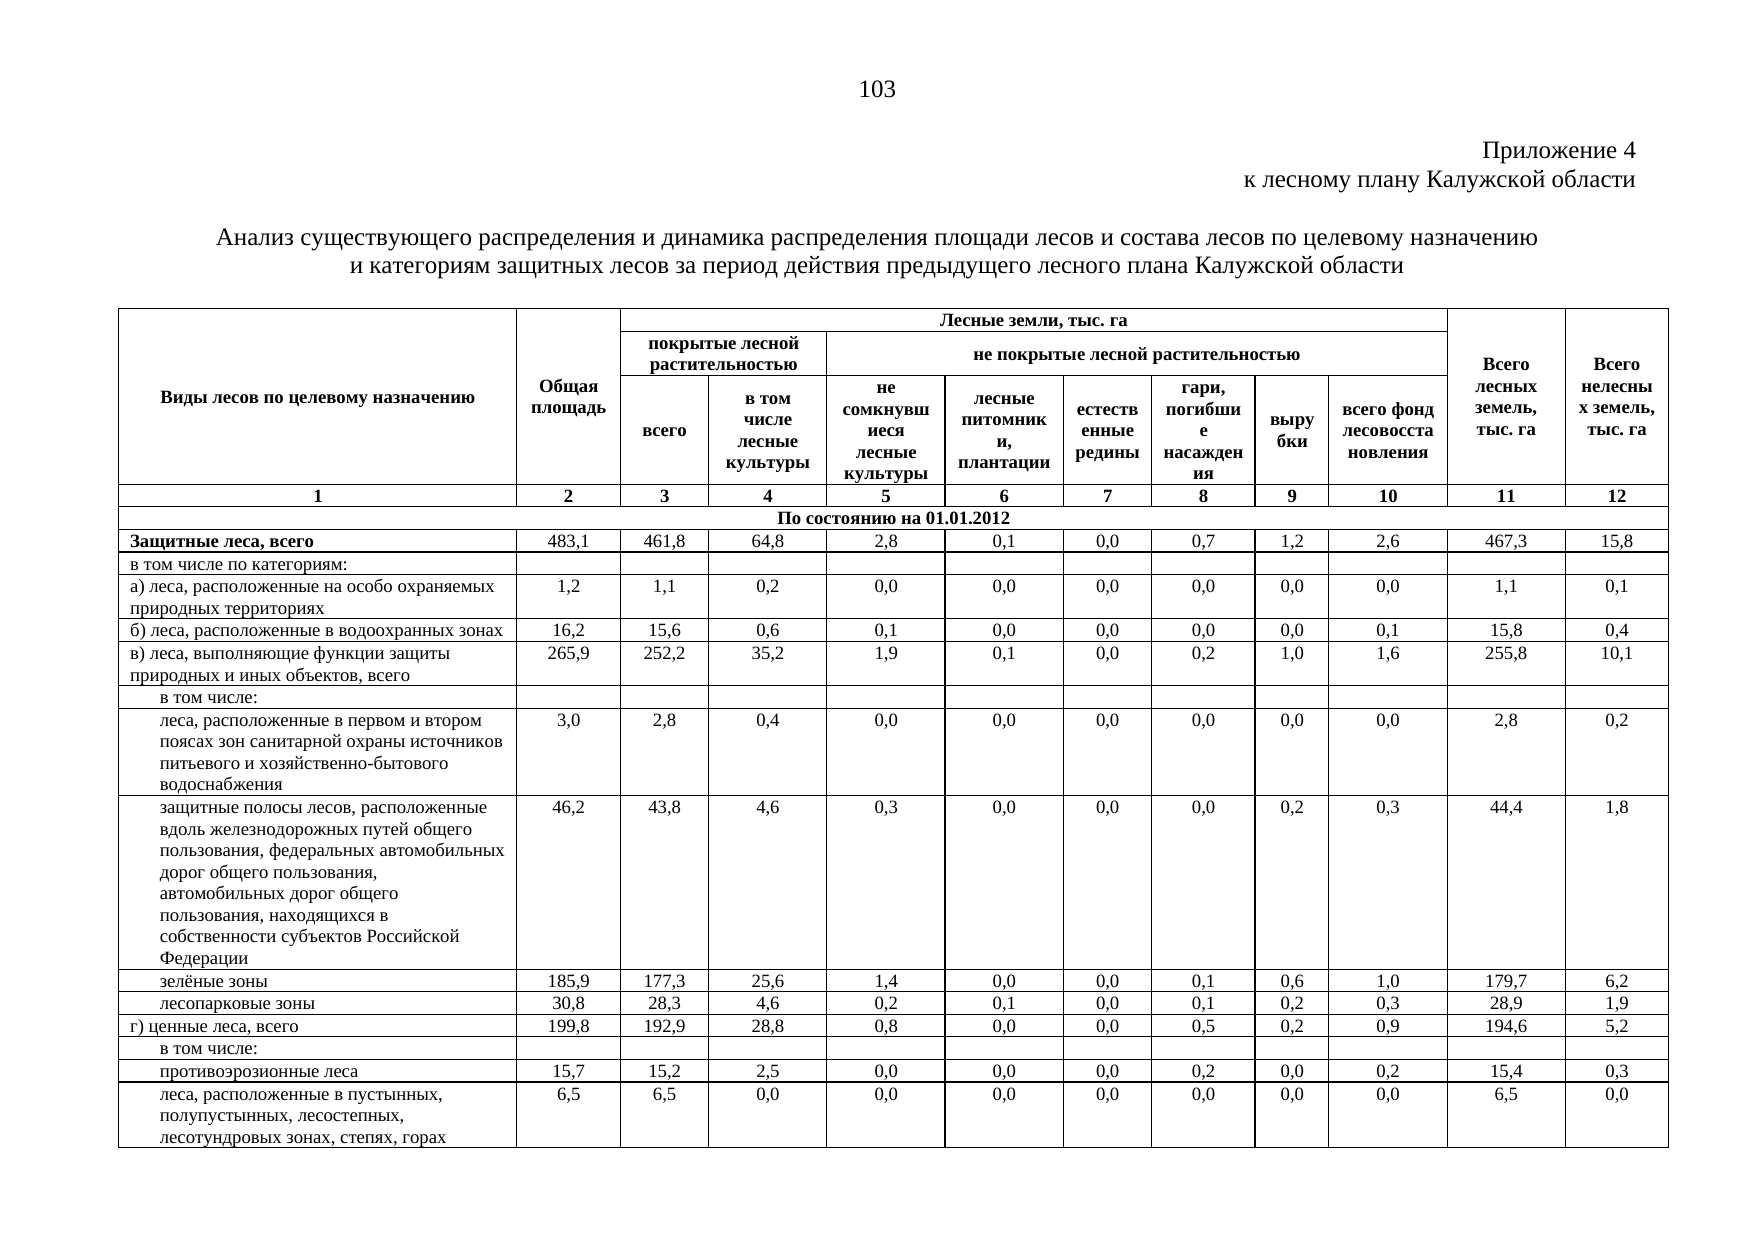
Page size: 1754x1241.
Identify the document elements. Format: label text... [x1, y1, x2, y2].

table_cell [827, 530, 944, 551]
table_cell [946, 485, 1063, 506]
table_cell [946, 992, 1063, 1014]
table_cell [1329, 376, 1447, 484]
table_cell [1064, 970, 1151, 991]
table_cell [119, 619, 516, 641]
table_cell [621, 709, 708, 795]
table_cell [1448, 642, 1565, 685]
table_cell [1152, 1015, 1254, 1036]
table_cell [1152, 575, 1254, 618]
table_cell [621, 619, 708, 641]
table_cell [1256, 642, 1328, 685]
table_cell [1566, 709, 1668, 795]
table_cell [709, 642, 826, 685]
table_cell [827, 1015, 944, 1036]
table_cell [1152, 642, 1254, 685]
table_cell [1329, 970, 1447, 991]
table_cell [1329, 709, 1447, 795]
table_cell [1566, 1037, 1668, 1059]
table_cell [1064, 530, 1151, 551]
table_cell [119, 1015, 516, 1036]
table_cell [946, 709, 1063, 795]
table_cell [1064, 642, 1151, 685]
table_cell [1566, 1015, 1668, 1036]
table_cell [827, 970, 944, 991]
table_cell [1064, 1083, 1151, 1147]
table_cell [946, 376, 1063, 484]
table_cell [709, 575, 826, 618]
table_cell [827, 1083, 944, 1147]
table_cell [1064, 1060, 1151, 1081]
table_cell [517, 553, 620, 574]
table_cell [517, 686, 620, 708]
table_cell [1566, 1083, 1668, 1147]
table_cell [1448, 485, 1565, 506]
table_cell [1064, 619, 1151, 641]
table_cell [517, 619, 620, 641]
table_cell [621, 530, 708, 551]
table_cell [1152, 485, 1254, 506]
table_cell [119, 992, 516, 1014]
subtitle Приложение 4 [118, 136, 1636, 164]
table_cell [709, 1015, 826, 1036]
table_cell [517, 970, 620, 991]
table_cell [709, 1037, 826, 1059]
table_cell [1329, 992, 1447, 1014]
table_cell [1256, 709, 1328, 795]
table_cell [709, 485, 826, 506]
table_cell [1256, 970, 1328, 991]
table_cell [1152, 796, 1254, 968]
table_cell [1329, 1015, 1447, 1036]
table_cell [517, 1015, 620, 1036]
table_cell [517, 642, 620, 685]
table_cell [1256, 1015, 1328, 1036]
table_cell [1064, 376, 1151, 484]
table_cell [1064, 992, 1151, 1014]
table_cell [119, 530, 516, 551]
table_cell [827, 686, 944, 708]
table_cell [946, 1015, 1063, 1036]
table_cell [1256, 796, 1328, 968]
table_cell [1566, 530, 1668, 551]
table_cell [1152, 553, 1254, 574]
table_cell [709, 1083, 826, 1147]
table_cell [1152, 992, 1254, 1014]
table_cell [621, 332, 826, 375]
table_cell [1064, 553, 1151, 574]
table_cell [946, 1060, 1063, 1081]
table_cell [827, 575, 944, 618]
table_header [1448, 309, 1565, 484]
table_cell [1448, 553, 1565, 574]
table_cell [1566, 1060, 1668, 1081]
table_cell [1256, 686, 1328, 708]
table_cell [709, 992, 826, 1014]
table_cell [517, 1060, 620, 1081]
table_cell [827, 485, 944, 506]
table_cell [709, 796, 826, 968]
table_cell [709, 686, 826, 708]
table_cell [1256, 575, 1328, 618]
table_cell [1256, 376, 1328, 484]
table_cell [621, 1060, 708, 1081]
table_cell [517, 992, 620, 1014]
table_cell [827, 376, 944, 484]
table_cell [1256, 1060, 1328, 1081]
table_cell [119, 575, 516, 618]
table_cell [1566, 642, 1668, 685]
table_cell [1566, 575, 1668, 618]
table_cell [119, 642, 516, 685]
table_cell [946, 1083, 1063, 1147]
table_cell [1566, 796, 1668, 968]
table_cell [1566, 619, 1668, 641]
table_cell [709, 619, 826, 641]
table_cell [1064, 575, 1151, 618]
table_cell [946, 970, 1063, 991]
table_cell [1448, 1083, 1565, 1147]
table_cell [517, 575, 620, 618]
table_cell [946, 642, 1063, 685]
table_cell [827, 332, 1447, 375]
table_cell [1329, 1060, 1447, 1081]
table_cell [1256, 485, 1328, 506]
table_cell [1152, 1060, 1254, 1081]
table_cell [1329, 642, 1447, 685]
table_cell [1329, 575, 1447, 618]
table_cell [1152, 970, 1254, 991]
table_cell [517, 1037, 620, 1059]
text и категориям защитных лесов за период действия предыдущего лесного плана Калужской области [118, 251, 1636, 279]
text к лесному плану Калужской области [118, 164, 1636, 193]
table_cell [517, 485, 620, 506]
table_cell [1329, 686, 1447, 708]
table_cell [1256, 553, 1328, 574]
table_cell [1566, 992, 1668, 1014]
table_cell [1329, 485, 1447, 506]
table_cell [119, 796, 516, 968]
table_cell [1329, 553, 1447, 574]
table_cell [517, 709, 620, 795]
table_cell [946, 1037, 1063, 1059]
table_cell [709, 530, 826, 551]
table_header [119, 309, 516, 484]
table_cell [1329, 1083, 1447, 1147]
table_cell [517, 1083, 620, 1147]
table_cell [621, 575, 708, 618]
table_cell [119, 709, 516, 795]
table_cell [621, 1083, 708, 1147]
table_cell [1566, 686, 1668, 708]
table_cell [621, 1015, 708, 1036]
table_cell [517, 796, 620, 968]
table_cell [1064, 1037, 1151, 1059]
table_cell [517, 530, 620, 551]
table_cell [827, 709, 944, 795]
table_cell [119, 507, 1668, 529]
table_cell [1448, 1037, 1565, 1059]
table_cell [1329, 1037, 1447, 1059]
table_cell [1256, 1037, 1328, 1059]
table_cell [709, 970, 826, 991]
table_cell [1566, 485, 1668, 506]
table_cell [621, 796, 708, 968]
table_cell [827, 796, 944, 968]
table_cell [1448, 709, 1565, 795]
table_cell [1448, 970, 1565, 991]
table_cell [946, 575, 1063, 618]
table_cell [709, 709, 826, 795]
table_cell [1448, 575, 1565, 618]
text Анализ существующего распределения и динамика распределения площади лесов и состава лесов по целевому назначению [118, 222, 1636, 251]
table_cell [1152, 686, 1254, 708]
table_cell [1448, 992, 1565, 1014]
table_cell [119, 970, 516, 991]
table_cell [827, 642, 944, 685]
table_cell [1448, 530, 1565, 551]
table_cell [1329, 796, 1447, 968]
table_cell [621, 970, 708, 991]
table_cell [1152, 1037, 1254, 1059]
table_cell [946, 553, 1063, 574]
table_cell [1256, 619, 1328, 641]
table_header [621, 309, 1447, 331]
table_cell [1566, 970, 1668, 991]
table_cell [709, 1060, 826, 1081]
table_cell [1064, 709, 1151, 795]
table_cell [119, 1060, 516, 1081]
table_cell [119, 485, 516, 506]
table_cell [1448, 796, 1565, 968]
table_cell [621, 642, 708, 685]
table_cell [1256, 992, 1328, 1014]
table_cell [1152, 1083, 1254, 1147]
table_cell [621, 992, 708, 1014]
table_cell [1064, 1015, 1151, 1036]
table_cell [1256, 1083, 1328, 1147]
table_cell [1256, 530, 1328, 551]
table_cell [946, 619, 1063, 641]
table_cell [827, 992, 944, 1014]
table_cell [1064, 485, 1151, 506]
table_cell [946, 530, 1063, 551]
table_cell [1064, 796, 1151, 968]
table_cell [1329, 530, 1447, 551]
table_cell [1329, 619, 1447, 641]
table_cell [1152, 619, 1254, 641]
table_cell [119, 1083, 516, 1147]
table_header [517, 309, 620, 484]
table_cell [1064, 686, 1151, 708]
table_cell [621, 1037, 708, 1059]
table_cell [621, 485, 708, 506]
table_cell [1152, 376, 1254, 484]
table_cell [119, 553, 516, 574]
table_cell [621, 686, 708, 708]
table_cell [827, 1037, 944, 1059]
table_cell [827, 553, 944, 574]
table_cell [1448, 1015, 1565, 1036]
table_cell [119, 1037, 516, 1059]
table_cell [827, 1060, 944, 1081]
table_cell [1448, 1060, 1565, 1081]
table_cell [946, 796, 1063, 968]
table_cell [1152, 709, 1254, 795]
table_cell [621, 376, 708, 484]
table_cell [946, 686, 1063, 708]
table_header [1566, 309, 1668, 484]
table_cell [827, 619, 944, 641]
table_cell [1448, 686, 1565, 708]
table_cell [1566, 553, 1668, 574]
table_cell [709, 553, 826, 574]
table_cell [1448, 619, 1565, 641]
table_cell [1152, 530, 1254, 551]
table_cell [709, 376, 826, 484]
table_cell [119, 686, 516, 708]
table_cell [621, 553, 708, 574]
